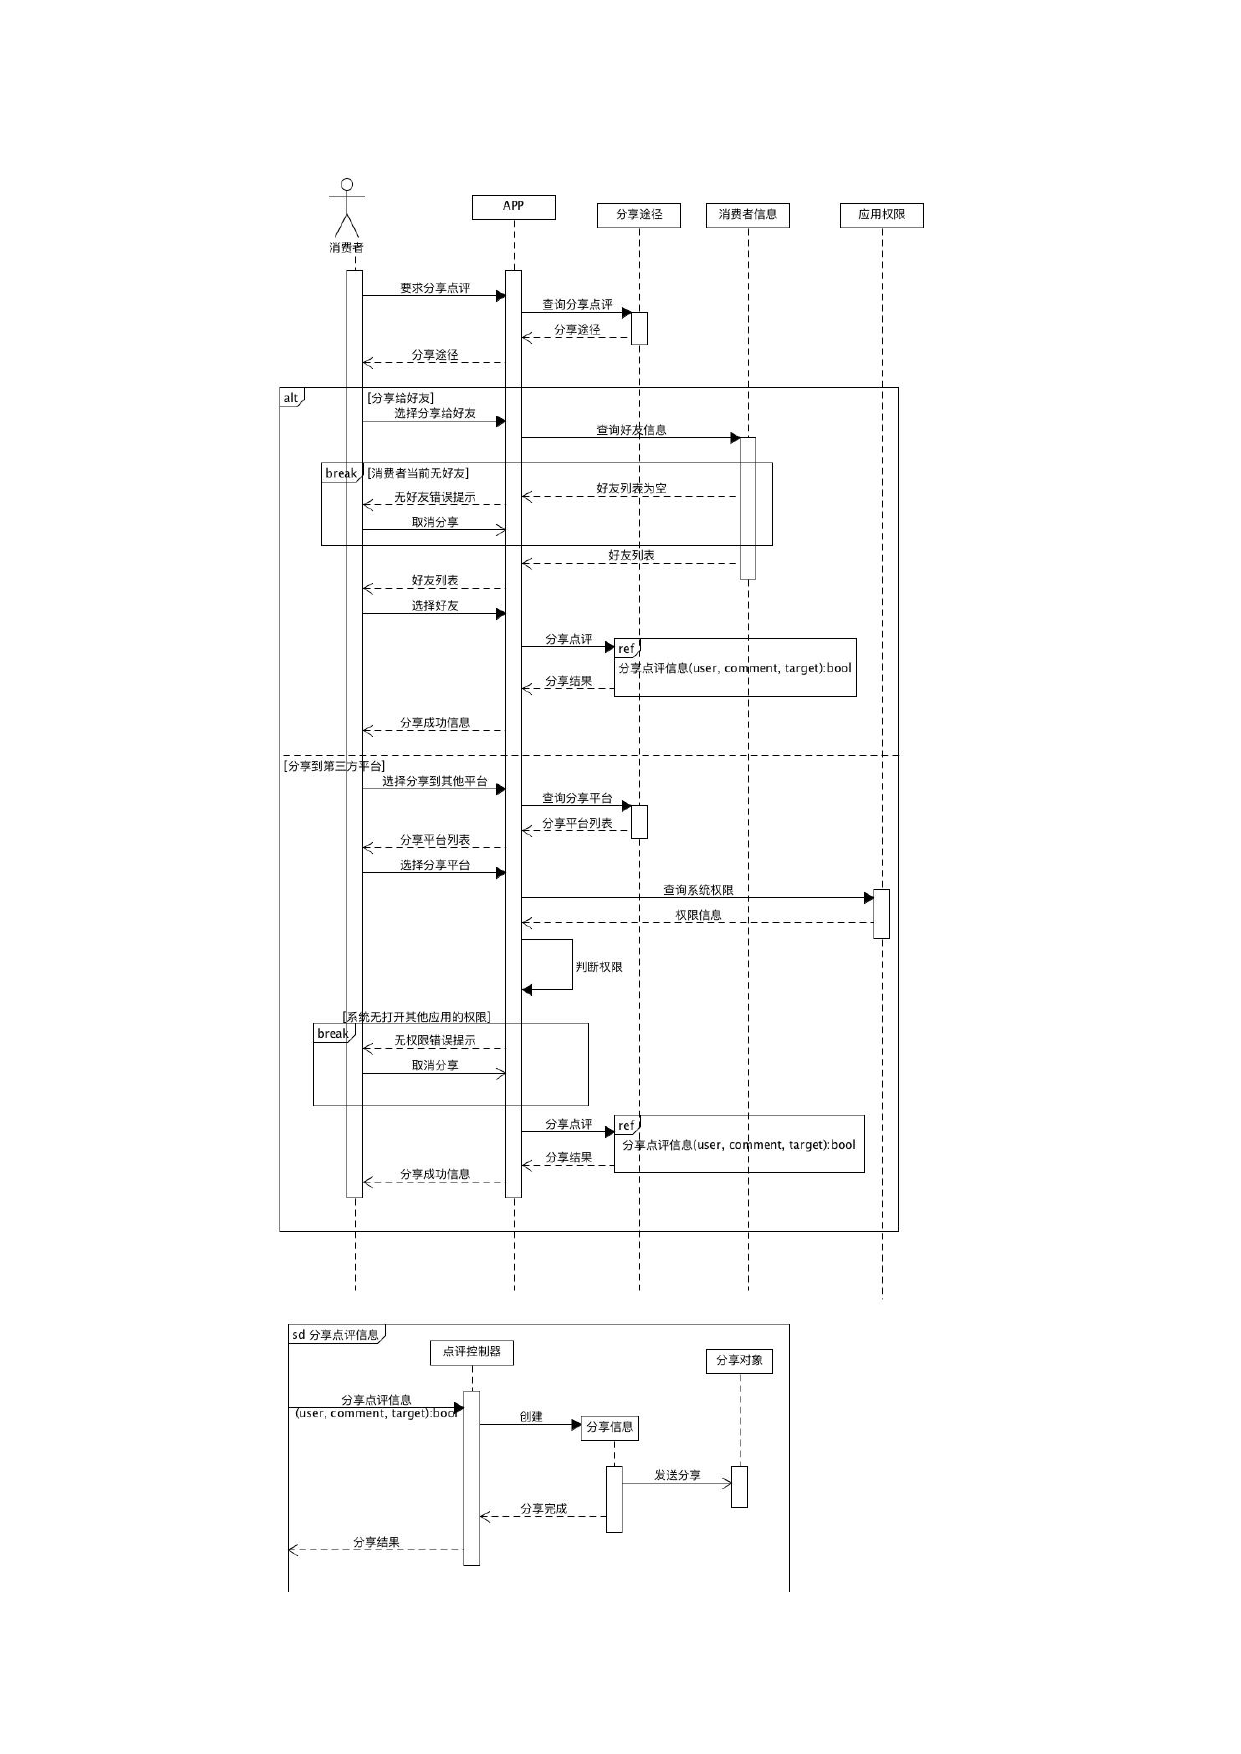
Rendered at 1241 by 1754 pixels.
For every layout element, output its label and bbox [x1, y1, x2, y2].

picture [254, 162, 940, 1592]
